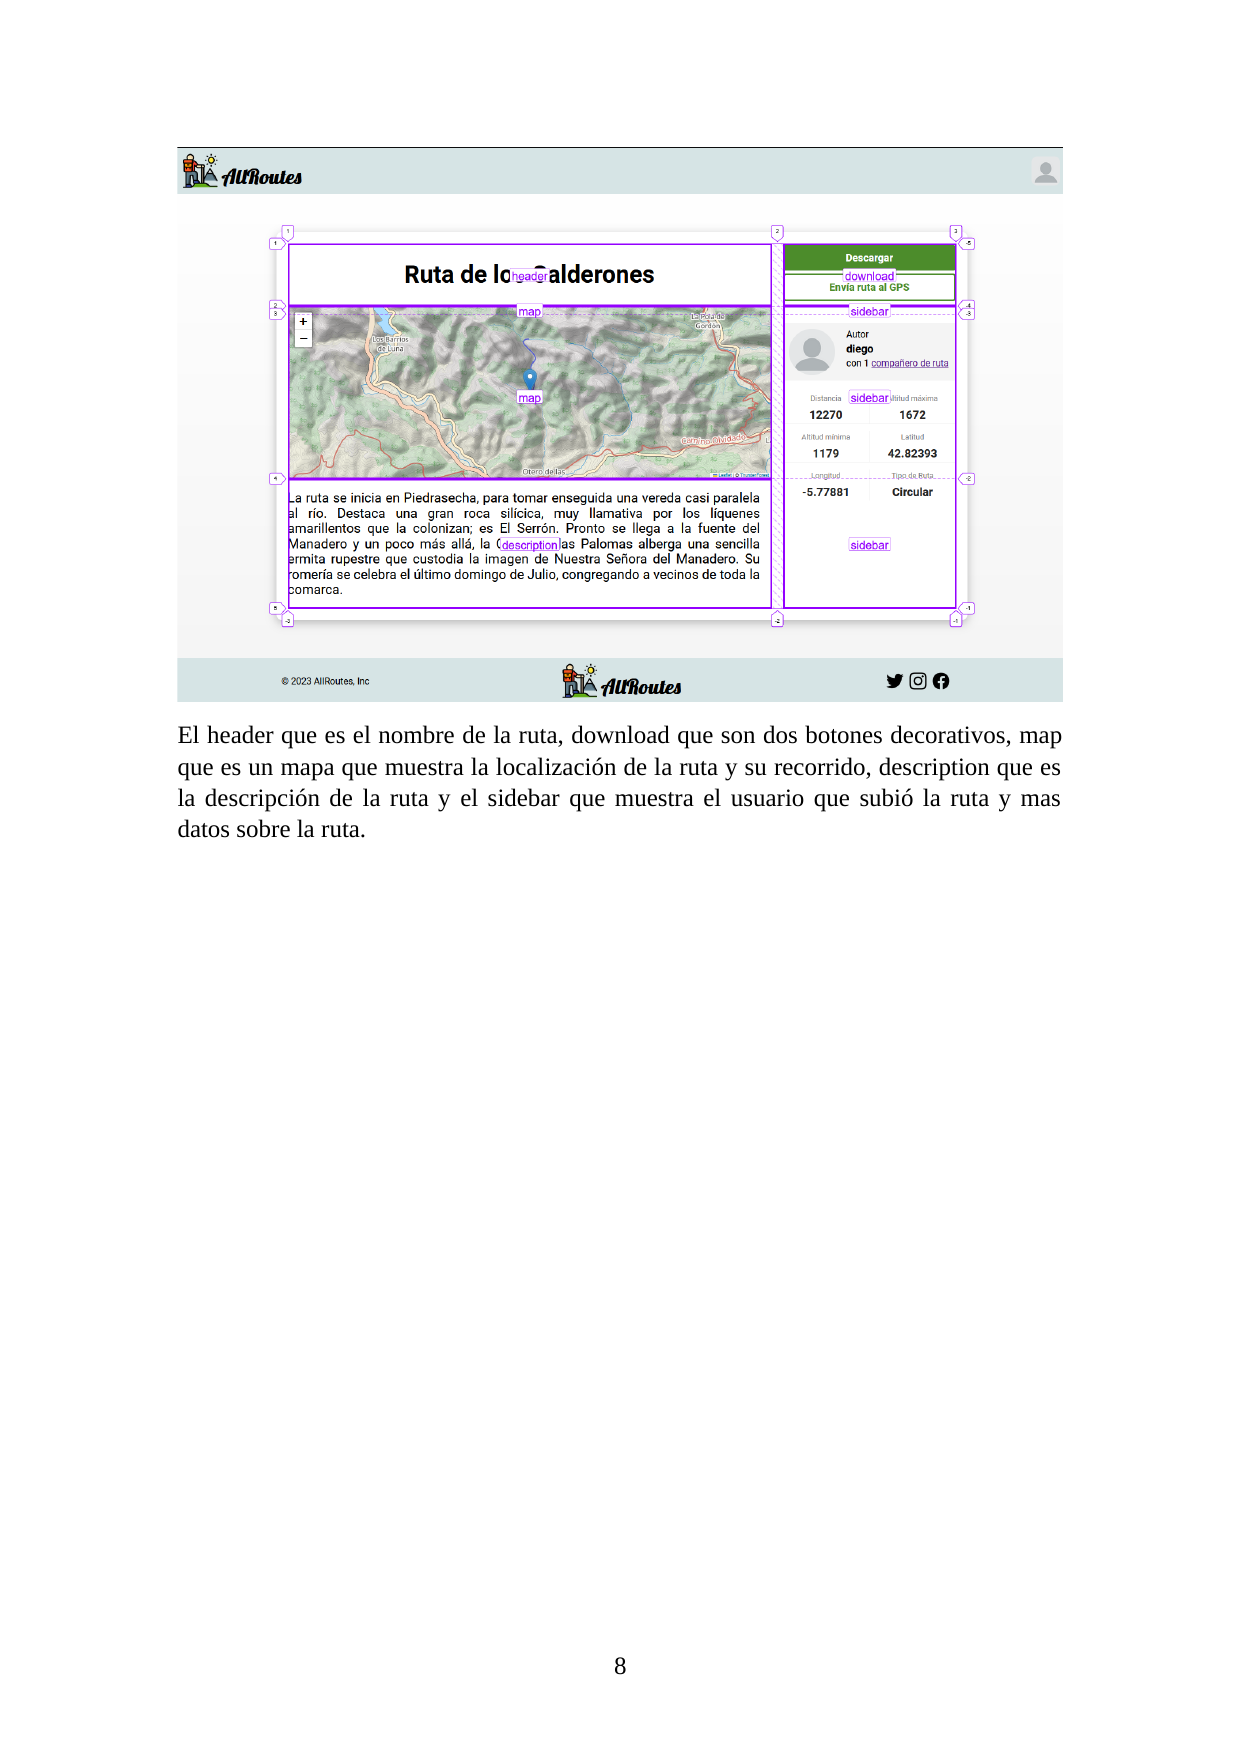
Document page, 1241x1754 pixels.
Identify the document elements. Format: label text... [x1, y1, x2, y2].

text El header que es el nombre de la ruta, download que son dos botones decorativos, map que es un mapa que muestra la localización de la ruta y su recorrido, description que es la descripción de la ruta y el sidebar que muestra el usuario que subió la ruta y mas datos sobre la ruta. [177, 721, 1063, 842]
picture [177, 147, 1063, 702]
